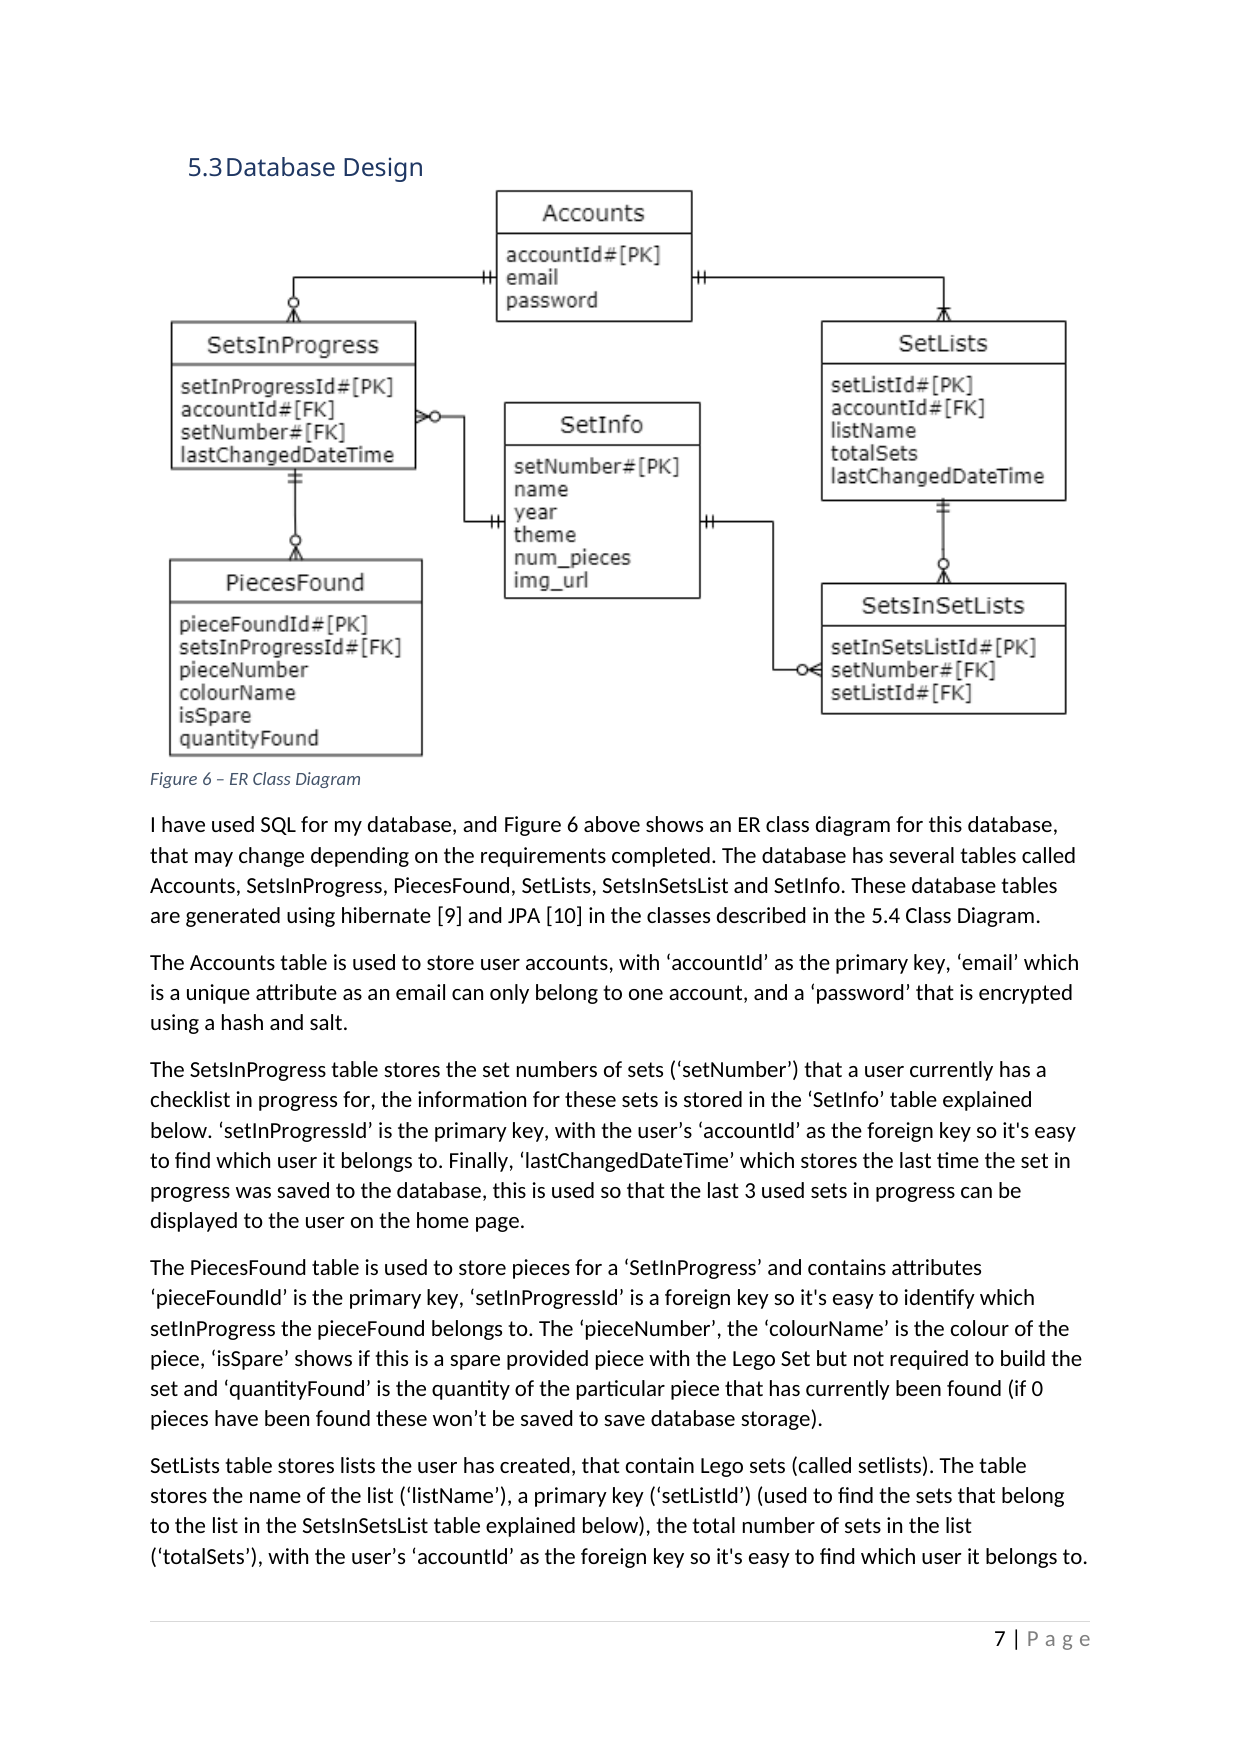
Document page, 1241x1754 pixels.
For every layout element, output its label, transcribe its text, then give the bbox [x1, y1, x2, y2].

text The Accounts table is used to store user accounts, with ‘accountId’ as the primary key, ‘email’ which is a unique attribute as an email can only belong to one account, and a ‘password’ that is encrypted using a hash and salt. [150, 948, 1090, 1037]
text The SetsInProgress table stores the set numbers of sets (‘setNumber’) that a user currently has a checklist in progress for, the information for these sets is stored in the ‘SetInfo’ table explained below. ‘setInProgressId’ is the primary key, with the user’s ‘accountId’ as the foreign key so it's easy to find which user it belongs to. Finally, ‘lastChangedDateTime’ which stores the last time the set in progress was saved to the database, this is used so that the last 3 used sets in progress can be displayed to the user on the home page. [150, 1055, 1090, 1234]
subtitle Database Design [187, 150, 1090, 184]
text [150, 1451, 1090, 1570]
text Figure – ER Class Diagram [150, 767, 1090, 790]
picture [150, 186, 1088, 765]
text I have used SQL for my database, and Figure 6 above shows an ER class diagram for this database, that may change depending on the requirements completed. The database has several tables called Accounts, SetsInProgress, PiecesFound, SetLists, SetsInSetsList and SetInfo. These database tables are generated using hibernate [9] and JPA [10] in the classes described in the 5.4 Class Diagram. [150, 811, 1090, 929]
text The PiecesFound table is used to store pieces for a ‘SetInProgress’ and contains attributes ‘pieceFoundId’ is the primary key, ‘setInProgressId’ is a foreign key so it's easy to identify which setInProgress the pieceFound belongs to. The ‘pieceNumber’, the ‘colourName’ is the colour of the piece, ‘isSpare’ shows if this is a spare provided piece with the Lego Set but not required to build the set and ‘quantityFound’ is the quantity of the particular piece that has currently been found (if 0 pieces have been found these won’t be saved to save database storage). [150, 1253, 1090, 1432]
